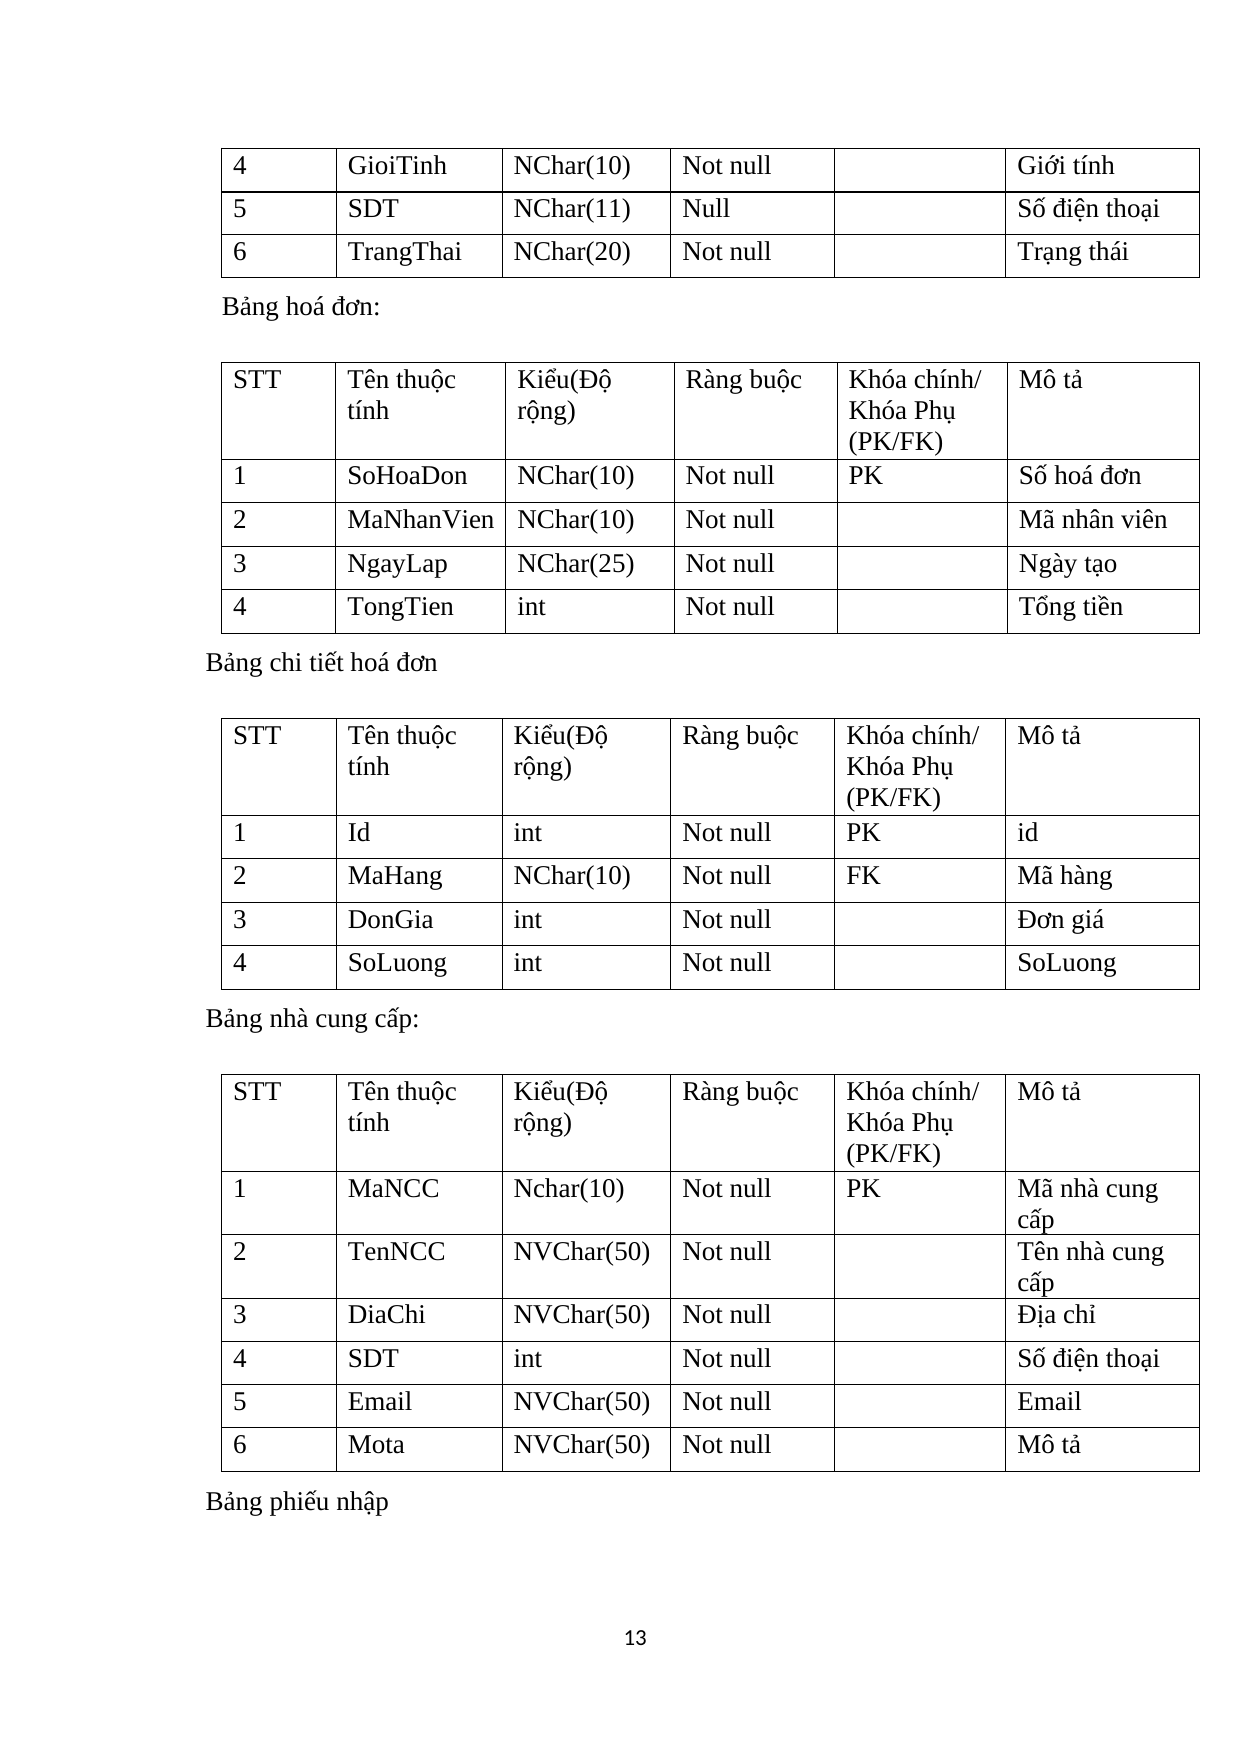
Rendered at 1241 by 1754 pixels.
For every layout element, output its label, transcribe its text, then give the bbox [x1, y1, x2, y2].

table_cell Not null [671, 1342, 834, 1384]
table_cell [835, 903, 1005, 945]
table_cell SoHoaDon [336, 460, 505, 502]
table_header STT [222, 363, 335, 458]
table_cell int [503, 946, 670, 989]
table_cell Not null [675, 503, 837, 546]
table_cell 6 [222, 1428, 336, 1471]
table_cell Email [1006, 1385, 1199, 1427]
list Bảng hoá đơn: [177, 290, 1092, 321]
table_cell 4 [222, 590, 335, 633]
table_cell Not null [675, 460, 837, 502]
table_cell [835, 235, 1005, 277]
table_header Khóa chính/ Khóa Phụ (PK/FK) [838, 363, 1007, 458]
table_cell Số điện thoại [1006, 1342, 1199, 1384]
table_cell 5 [222, 193, 336, 234]
table_cell NgayLap [336, 547, 505, 589]
table_cell 3 [222, 547, 335, 589]
table_header STT [222, 1075, 336, 1171]
table_cell Not null [671, 149, 834, 191]
table_cell [838, 590, 1007, 633]
table_cell Not null [675, 547, 837, 589]
table_cell SoLuong [1006, 946, 1199, 989]
table_cell Số hoá đơn [1008, 460, 1199, 502]
table_header Mô tả [1006, 1075, 1199, 1171]
table_cell Nchar(10) [503, 1172, 670, 1234]
table_cell NChar(10) [506, 460, 674, 502]
table_cell int [503, 1342, 670, 1384]
list Bảng nhà cung cấp: [177, 1003, 1092, 1034]
table_cell Số điện thoại [1006, 193, 1199, 234]
table_cell Not null [671, 1235, 834, 1298]
table_cell Đơn giá [1006, 903, 1199, 945]
table_header Ràng buộc [671, 719, 834, 815]
table_cell [838, 547, 1007, 589]
table_cell Mã nhân viên [1008, 503, 1199, 546]
table_cell TrangThai [337, 235, 502, 277]
table_header Kiểu(Độ rộng) [503, 719, 670, 815]
table_cell int [503, 903, 670, 945]
table_cell int [506, 590, 674, 633]
table_header Tên thuộc tính [337, 1075, 502, 1171]
table_cell Not null [671, 235, 834, 277]
table_cell [835, 149, 1005, 191]
table_cell NChar(25) [506, 547, 674, 589]
table_header Ràng buộc [675, 363, 837, 458]
table_header STT [222, 719, 336, 815]
table_cell PK [835, 816, 1005, 858]
table_cell [835, 1342, 1005, 1384]
table_cell 2 [222, 1235, 336, 1298]
table_cell [835, 193, 1005, 234]
table_cell Địa chỉ [1006, 1299, 1199, 1341]
table_cell Email [337, 1385, 502, 1427]
table_cell 2 [222, 503, 335, 546]
table_cell 1 [222, 816, 336, 858]
table_cell Not null [675, 590, 837, 633]
table_cell TenNCC [337, 1235, 502, 1298]
table_header Kiểu(Độ rộng) [503, 1075, 670, 1171]
table_cell Mã nhà cung cấp [1006, 1172, 1199, 1234]
table_cell [835, 1235, 1005, 1298]
table_cell Not null [671, 816, 834, 858]
table_cell NChar(10) [503, 859, 670, 902]
table_cell NVChar(50) [503, 1385, 670, 1427]
list Bảng phiếu nhập [177, 1484, 1092, 1516]
table_cell Not null [671, 1385, 834, 1427]
list Bảng chi tiết hoá đơn [177, 646, 1092, 677]
table_cell GioiTinh [337, 149, 502, 191]
table_cell 4 [222, 1342, 336, 1384]
table_cell SDT [337, 193, 502, 234]
table_cell Not null [671, 903, 834, 945]
table_cell MaHang [337, 859, 502, 902]
table_cell [835, 946, 1005, 989]
table_cell TongTien [336, 590, 505, 633]
table_cell Giới tính [1006, 149, 1199, 191]
table_cell 3 [222, 903, 336, 945]
table_cell SoLuong [337, 946, 502, 989]
table_cell NVChar(50) [503, 1428, 670, 1471]
table_header Mô tả [1008, 363, 1199, 458]
table_header Kiểu(Độ rộng) [506, 363, 674, 458]
table_cell [835, 1385, 1005, 1427]
table_cell 5 [222, 1385, 336, 1427]
table_cell SDT [337, 1342, 502, 1384]
table_cell NChar(10) [506, 503, 674, 546]
table_cell int [503, 816, 670, 858]
table_header Tên thuộc tính [337, 719, 502, 815]
table_header Mô tả [1006, 719, 1199, 815]
table_cell Tổng tiền [1008, 590, 1199, 633]
table_cell NVChar(50) [503, 1235, 670, 1298]
table_cell DiaChi [337, 1299, 502, 1341]
table_cell Null [671, 193, 834, 234]
table_cell PK [835, 1172, 1005, 1234]
table_cell Trạng thái [1006, 235, 1199, 277]
table_cell Id [337, 816, 502, 858]
table_cell [835, 1299, 1005, 1341]
table_cell 6 [222, 235, 336, 277]
table_cell Mô tả [1006, 1428, 1199, 1471]
table_cell 1 [222, 1172, 336, 1234]
table_cell Not null [671, 859, 834, 902]
table_header Khóa chính/ Khóa Phụ (PK/FK) [835, 1075, 1005, 1171]
table_cell NChar(10) [503, 149, 670, 191]
table_cell FK [835, 859, 1005, 902]
table_cell 4 [222, 946, 336, 989]
table_cell Not null [671, 946, 834, 989]
table_header Tên thuộc tính [336, 363, 505, 458]
table_cell [835, 1428, 1005, 1471]
table_cell Mota [337, 1428, 502, 1471]
table_cell 4 [222, 149, 336, 191]
table_cell [838, 503, 1007, 546]
table_cell Tên nhà cung cấp [1006, 1235, 1199, 1298]
table_cell MaNCC [337, 1172, 502, 1234]
table_cell NVChar(50) [503, 1299, 670, 1341]
table_cell Not null [671, 1172, 834, 1234]
table_cell MaNhanVien [336, 503, 505, 546]
table_cell id [1006, 816, 1199, 858]
table_cell DonGia [337, 903, 502, 945]
table_cell 3 [222, 1299, 336, 1341]
table_cell NChar(11) [503, 193, 670, 234]
table_cell Not null [671, 1428, 834, 1471]
table_header Ràng buộc [671, 1075, 834, 1171]
table_cell Not null [671, 1299, 834, 1341]
table_cell Ngày tạo [1008, 547, 1199, 589]
table_header Khóa chính/ Khóa Phụ (PK/FK) [835, 719, 1005, 815]
table_cell 2 [222, 859, 336, 902]
table_cell PK [838, 460, 1007, 502]
table_cell NChar(20) [503, 235, 670, 277]
table_cell 1 [222, 460, 335, 502]
table_cell Mã hàng [1006, 859, 1199, 902]
